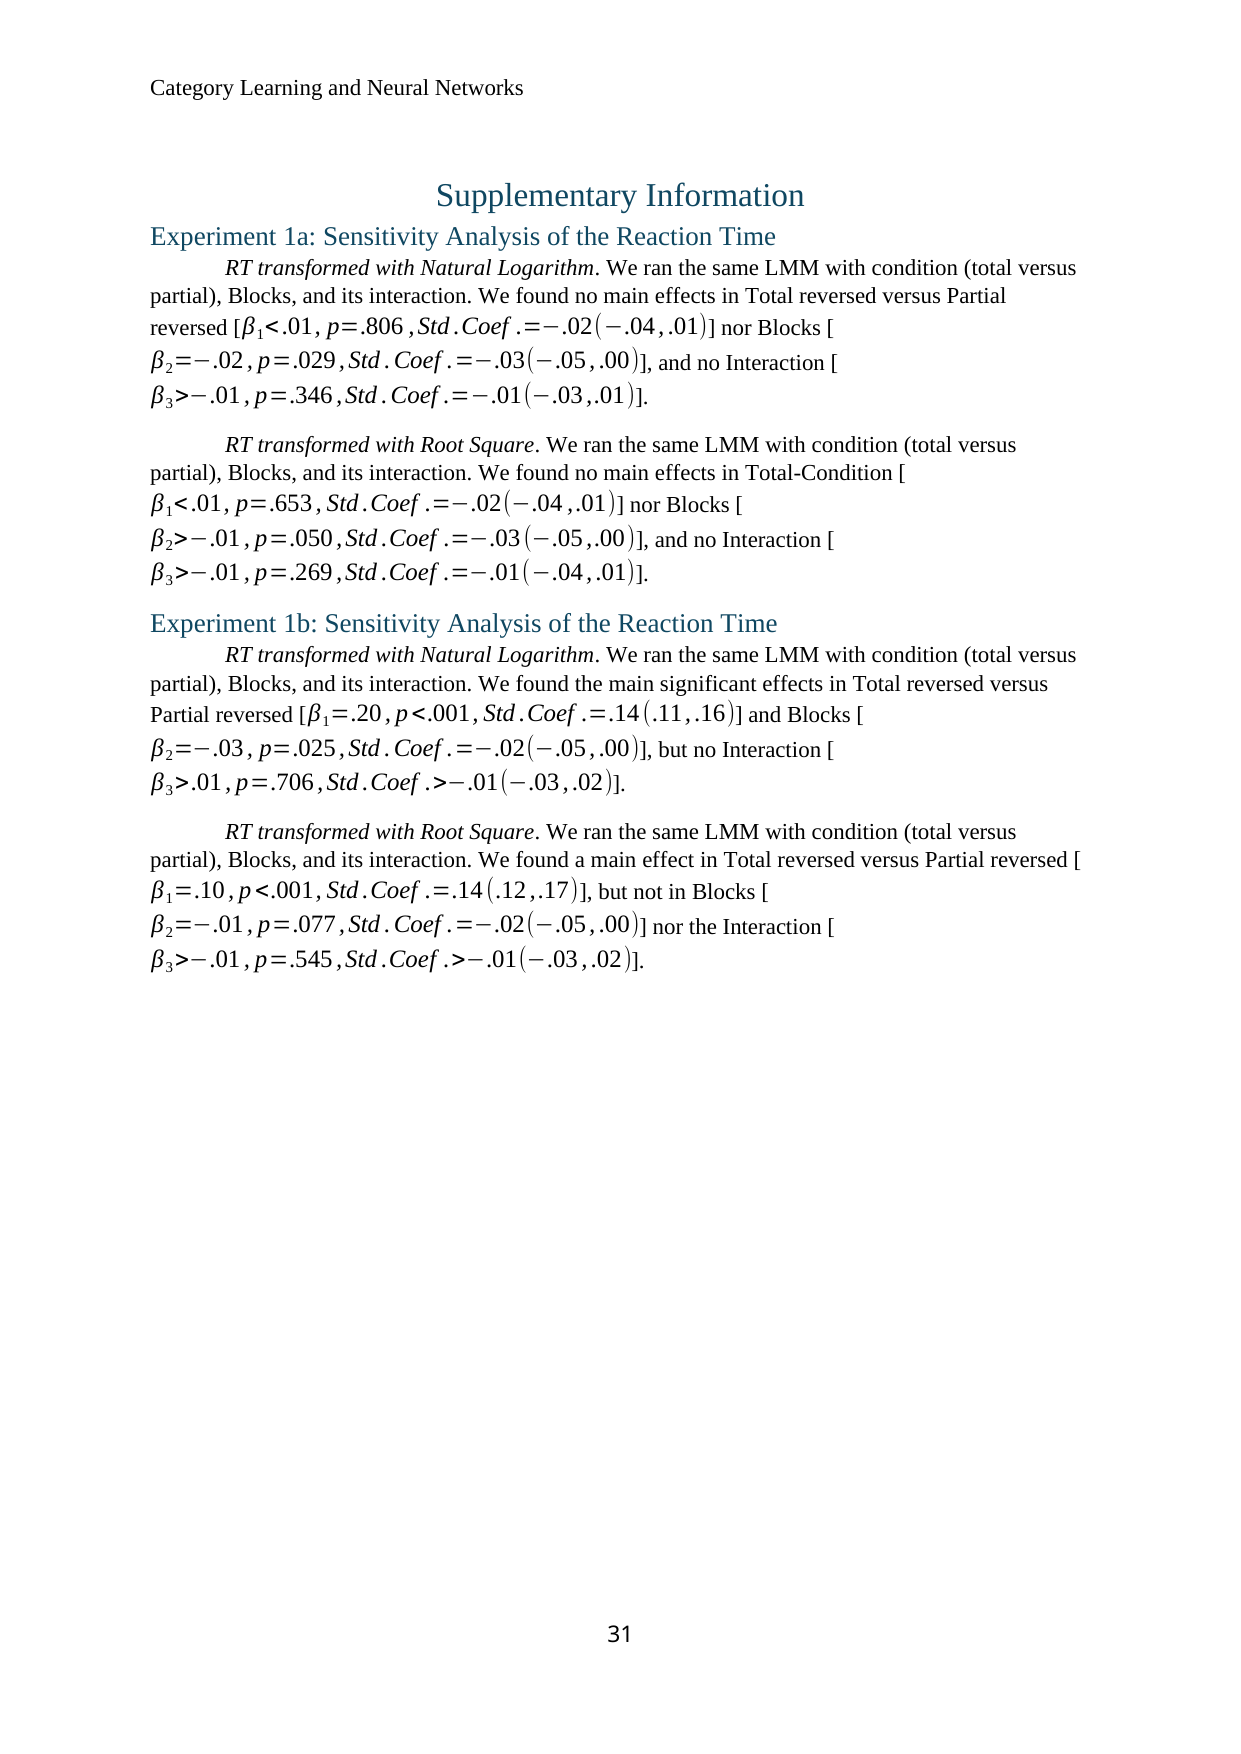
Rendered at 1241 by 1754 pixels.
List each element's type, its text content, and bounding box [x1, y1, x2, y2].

subtitle Supplementary Information [150, 175, 1090, 213]
subtitle Experiment 1b: Sensitivity Analysis of the Reaction Time [150, 608, 1090, 639]
text RT transformed with Root Square. We ran the same LMM with condition (total versus partial), Blocks, and its interaction. We found no main effects in Total-Condition [] nor Blocks [], and no Interaction []. [150, 431, 1090, 589]
text RT transformed with Root Square. We ran the same LMM with condition (total versus partial), Blocks, and its interaction. We found a main effect in Total reversed versus Partial reversed [], but not in Blocks [] nor the Interaction []. [150, 818, 1090, 976]
text RT transformed with Natural Logarithm. We ran the same LMM with condition (total versus partial), Blocks, and its interaction. We found no main effects in Total reversed versus Partial reversed [] nor Blocks [], and no Interaction []. [150, 254, 1090, 412]
subtitle Experiment 1a: Sensitivity Analysis of the Reaction Time [150, 221, 1090, 252]
text RT transformed with Natural Logarithm. We ran the same LMM with condition (total versus partial), Blocks, and its interaction. We found the main significant effects in Total reversed versus Partial reversed [] and Blocks [], but no Interaction []. [150, 641, 1090, 799]
